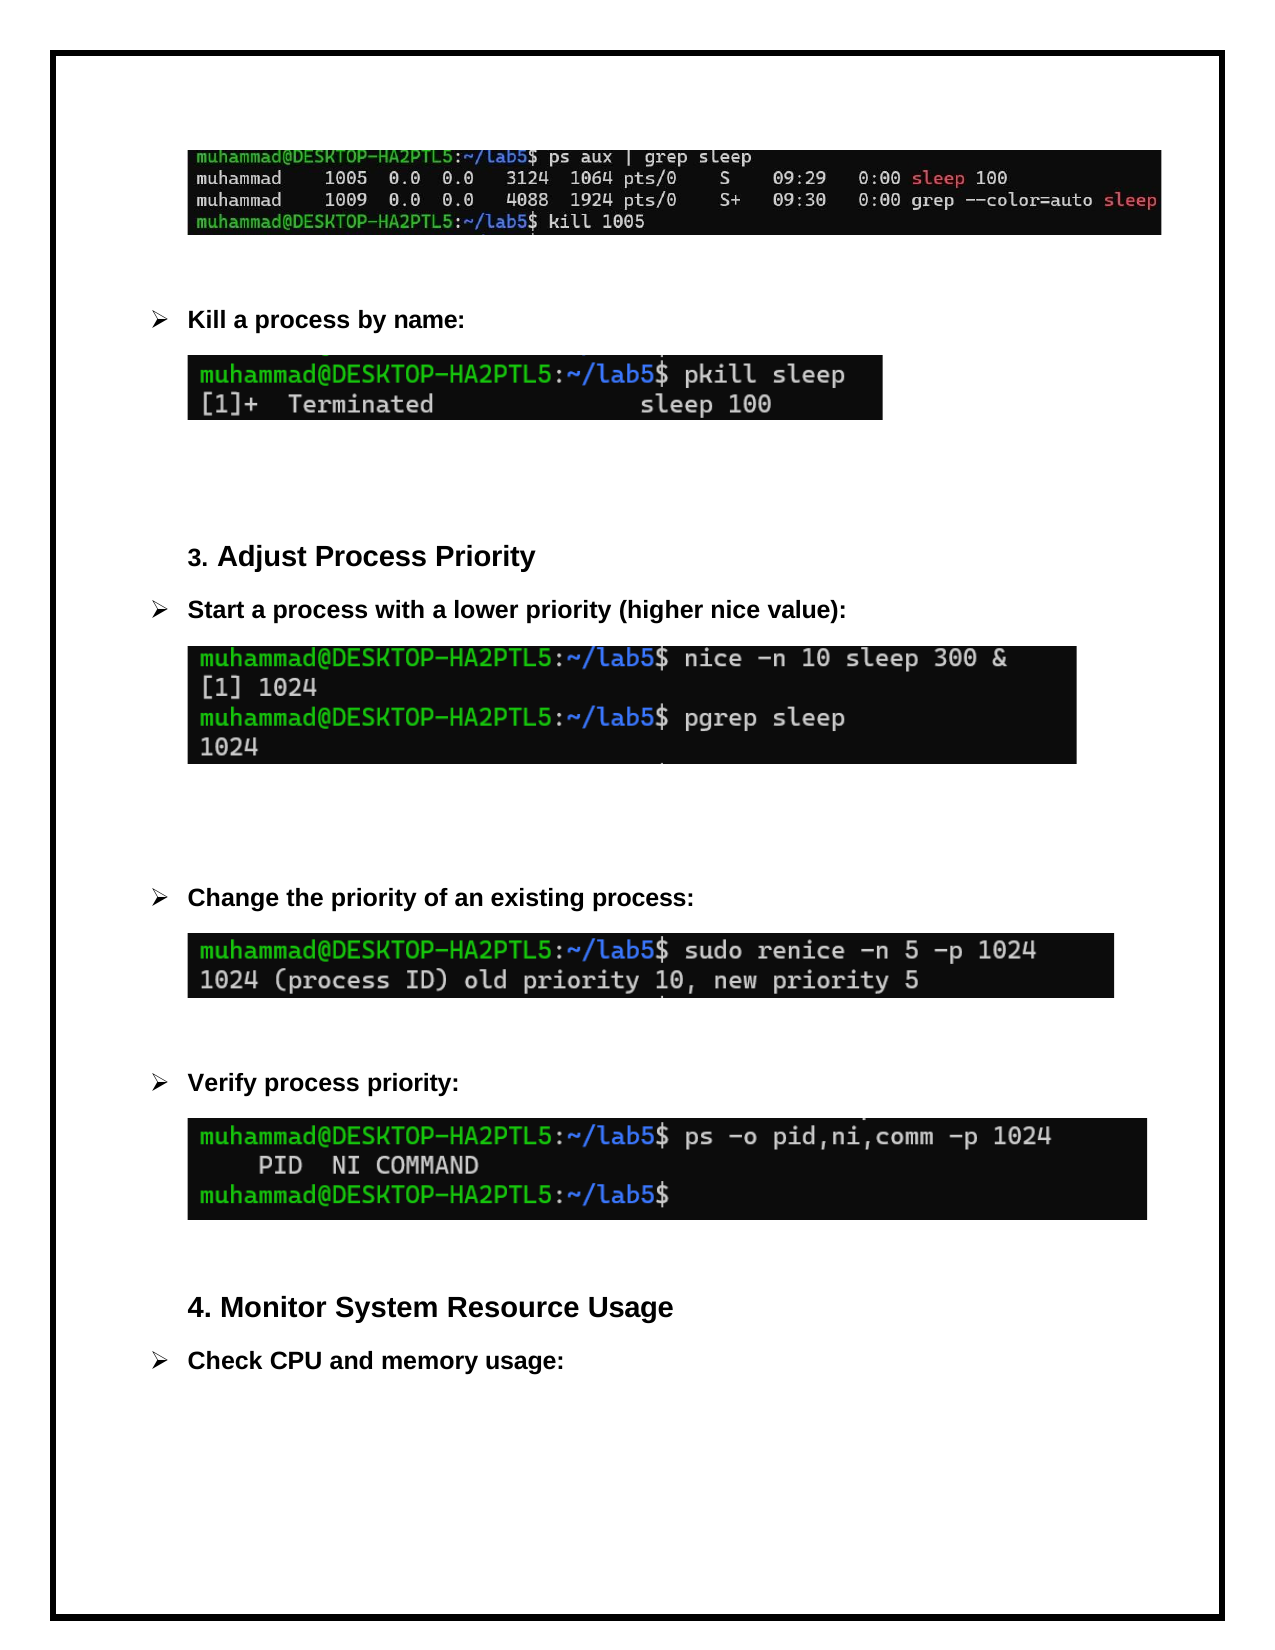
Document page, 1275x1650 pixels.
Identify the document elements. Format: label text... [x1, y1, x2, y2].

list Check CPU and memory usage: [150, 1346, 1162, 1375]
list Kill a process by name: [150, 304, 1162, 333]
list Start a process with a lower priority (higher nice value): [150, 595, 1162, 624]
list Change the priority of an existing process: [150, 883, 1162, 912]
subtitle Adjust Process Priority [187, 539, 1162, 573]
picture [187, 1118, 1148, 1220]
list Verify process priority: [150, 1068, 1162, 1096]
picture [187, 150, 1162, 235]
picture [187, 355, 883, 420]
subtitle Monitor System Resource Usage [187, 1290, 1162, 1323]
picture [187, 933, 1115, 998]
picture [187, 646, 1077, 764]
